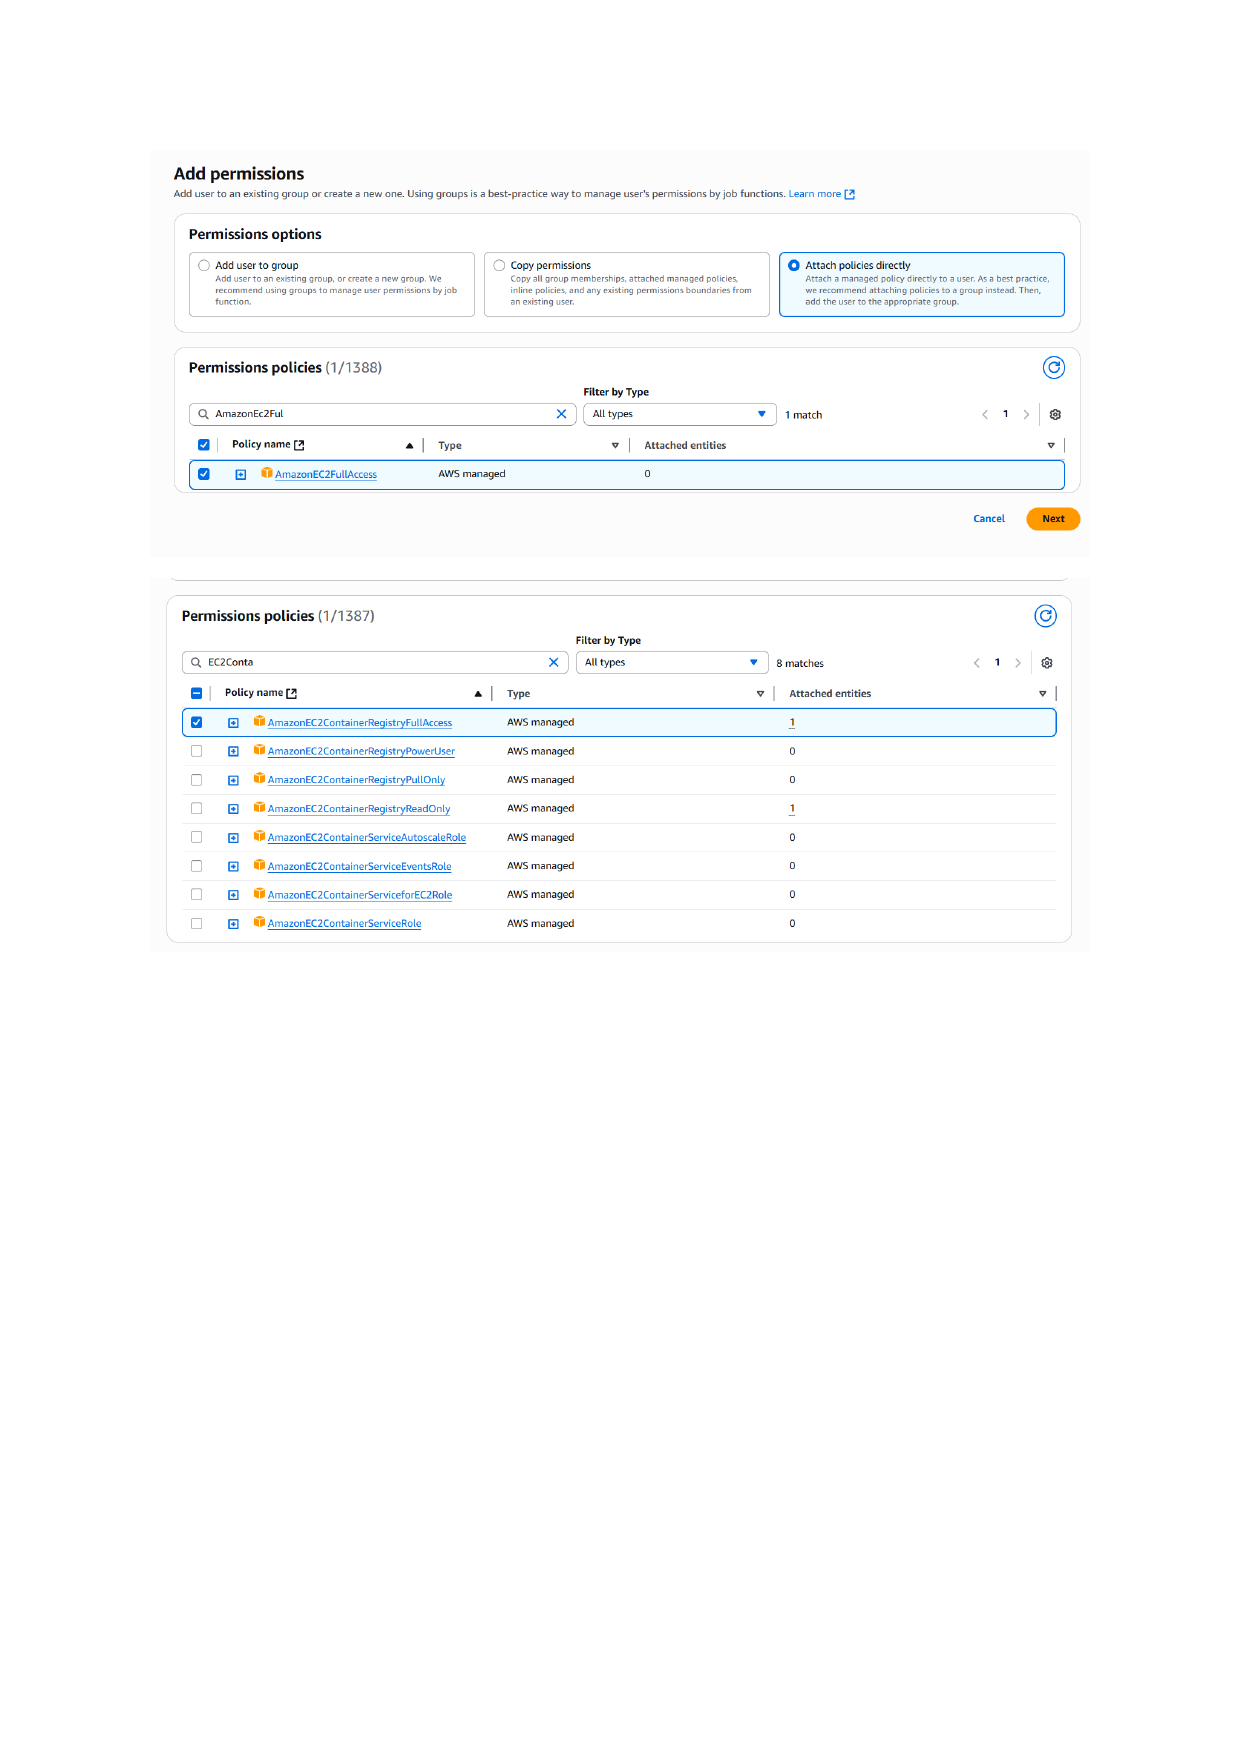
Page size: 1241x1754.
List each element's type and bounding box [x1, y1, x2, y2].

picture [150, 578, 1091, 952]
picture [150, 150, 1091, 557]
